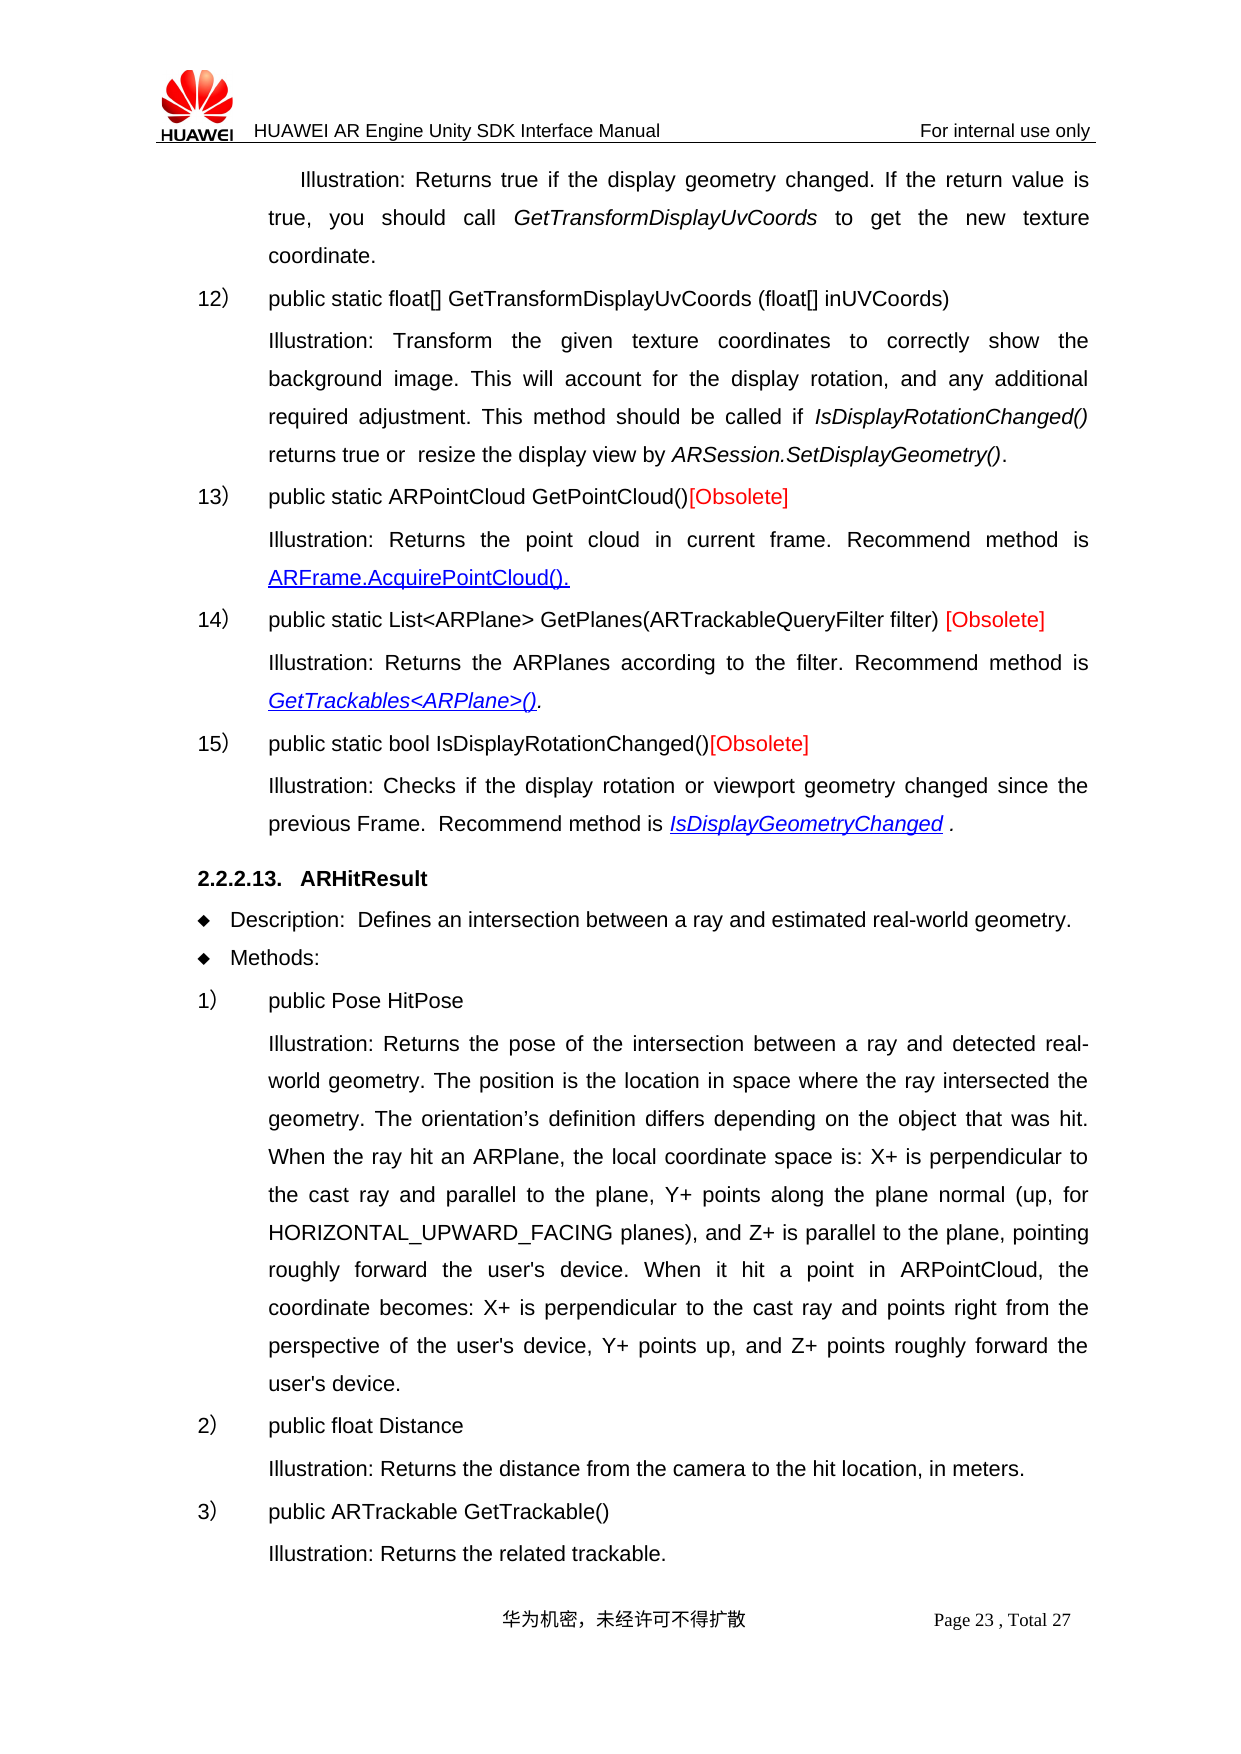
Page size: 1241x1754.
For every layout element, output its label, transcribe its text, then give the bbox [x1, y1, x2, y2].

subtitle Description: Defines an intersection between a ray and estimated real-world geometry. [197, 907, 1090, 932]
subtitle Illustration: Returns the related trackable. [268, 1541, 1090, 1567]
subtitle Illustration: Returns true if the display geometry changed. If the return value is true, you should call GetTransformDisplayUvCoords to get the new texture coordinate. [268, 167, 1090, 268]
subtitle ARHitResult [197, 865, 1090, 891]
subtitle public static float[] GetTransformDisplayUvCoords (float[] inUVCoords) [197, 281, 1090, 312]
subtitle Methods: [197, 945, 1090, 970]
subtitle public static bool IsDisplayRotationChanged()[Obsolete] [197, 726, 1090, 757]
subtitle Illustration: Returns the distance from the camera to the hit location, in meters. [268, 1456, 1090, 1481]
subtitle public ARTrackable GetTrackable() [197, 1494, 1090, 1526]
subtitle Illustration: Returns the point cloud in current frame. Recommend method is ARFrame.AcquirePointCloud(). [268, 527, 1090, 590]
picture [161, 70, 233, 141]
subtitle public static List<ARPlane> GetPlanes(ARTrackableQueryFilter filter) [Obsolete] [197, 602, 1090, 634]
subtitle public float Distance [197, 1408, 1090, 1440]
subtitle public Pose HitPose [197, 983, 1090, 1014]
subtitle Illustration: Checks if the display rotation or viewport geometry changed since the previous Frame. Recommend method is IsDisplayGeometryChanged . [268, 773, 1090, 836]
subtitle Illustration: Transform the given texture coordinates to correctly show the background image. This will account for the display rotation, and any additional required adjustment. This method should be called if IsDisplayRotationChanged() returns true or resize the display view by ARSession.SetDisplayGeometry(). [268, 328, 1090, 467]
subtitle Illustration: Returns the pose of the intersection between a ray and detected real-world geometry. The position is the location in space where the ray intersected the geometry. The orientation’s definition differs depending on the object that was hit. When the ray hit an ARPlane, the local coordinate space is: X+ is perpendicular to the cast ray and parallel to the plane, Y+ points along the plane normal (up, for HORIZONTAL_UPWARD_FACING planes), and Z+ is parallel to the plane, pointing roughly forward the user's device. When it hit a point in ARPointCloud, the coordinate becomes: X+ is perpendicular to the cast ray and points right from the perspective of the user's device, Y+ points up, and Z+ points roughly forward the user's device. [268, 1030, 1090, 1396]
subtitle Illustration: Returns the ARPlanes according to the filter. Recommend method is GetTrackables<ARPlane>(). [268, 650, 1090, 713]
subtitle public static ARPointCloud GetPointCloud()[Obsolete] [197, 479, 1090, 511]
